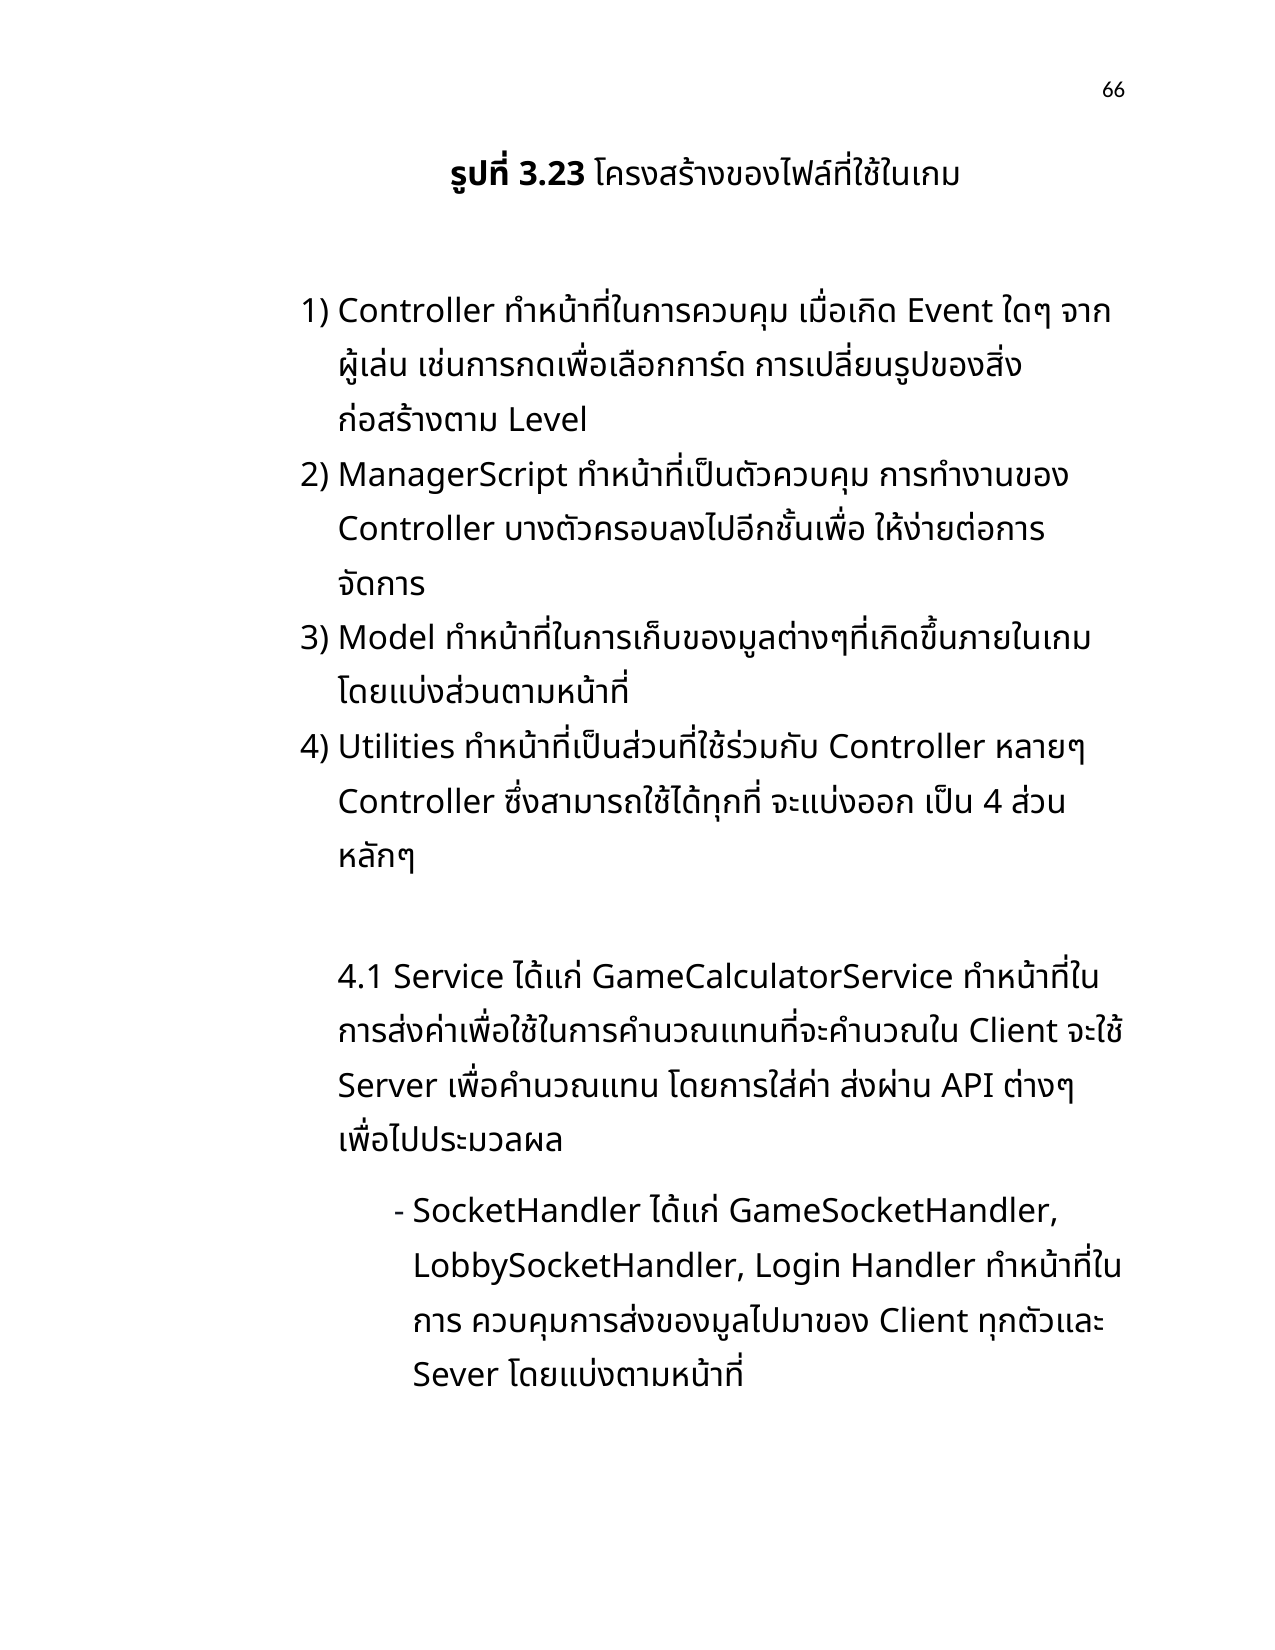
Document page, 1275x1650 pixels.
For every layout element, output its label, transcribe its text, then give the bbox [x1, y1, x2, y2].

list Utilities ทำหน้าที่เป็นส่วนที่ใช้ร่วมกับ Controller หลายๆ Controller ซึ่งสามารถใช้ได้ทุกที่ จะแบ่งออก เป็น 4 ส่วนหลักๆ [300, 723, 1125, 882]
list Model ทำหน้าที่ในการเก็บของมูลต่างๆที่เกิดขึ้นภายในเกมโดยแบ่งส่วนตามหน้าที่ [300, 614, 1125, 719]
list Controller ทำหน้าที่ในการควบคุม เมื่อเกิด Event ใดๆ จากผู้เล่น เช่นการกดเพื่อเลือกการ์ด การเปลี่ยนรูปของสิ่งก่อสร้างตาม Level [300, 287, 1125, 446]
text รูปที่ 3.23 โครงสร้างของไฟล์ที่ใช้ในเกม [225, 150, 1125, 201]
text 4.1 Service ได้แก่ GameCalculatorService ทำหน้าที่ในการส่งค่าเพื่อใช้ในการคำนวณแทนที่จะคำนวณใน Client จะใช้ Server เพื่อคำนวณแทน โดยการใส่ค่า ส่งผ่าน API ต่างๆ เพื่อไปประมวลผล [337, 903, 1125, 1167]
list ManagerScript ทำหน้าที่เป็นตัวควบคุม การทำงานของ Controller บางตัวครอบลงไปอีกชั้นเพื่อ ให้ง่ายต่อการจัดการ [300, 450, 1125, 610]
list SocketHandler ได้แก่ GameSocketHandler, LobbySocketHandler, Login Handler ทำหน้าที่ในการ ควบคุมการส่งของมูลไปมาของ Client ทุกตัวและ Sever โดยแบ่งตามหน้าที่ [394, 1187, 1125, 1402]
